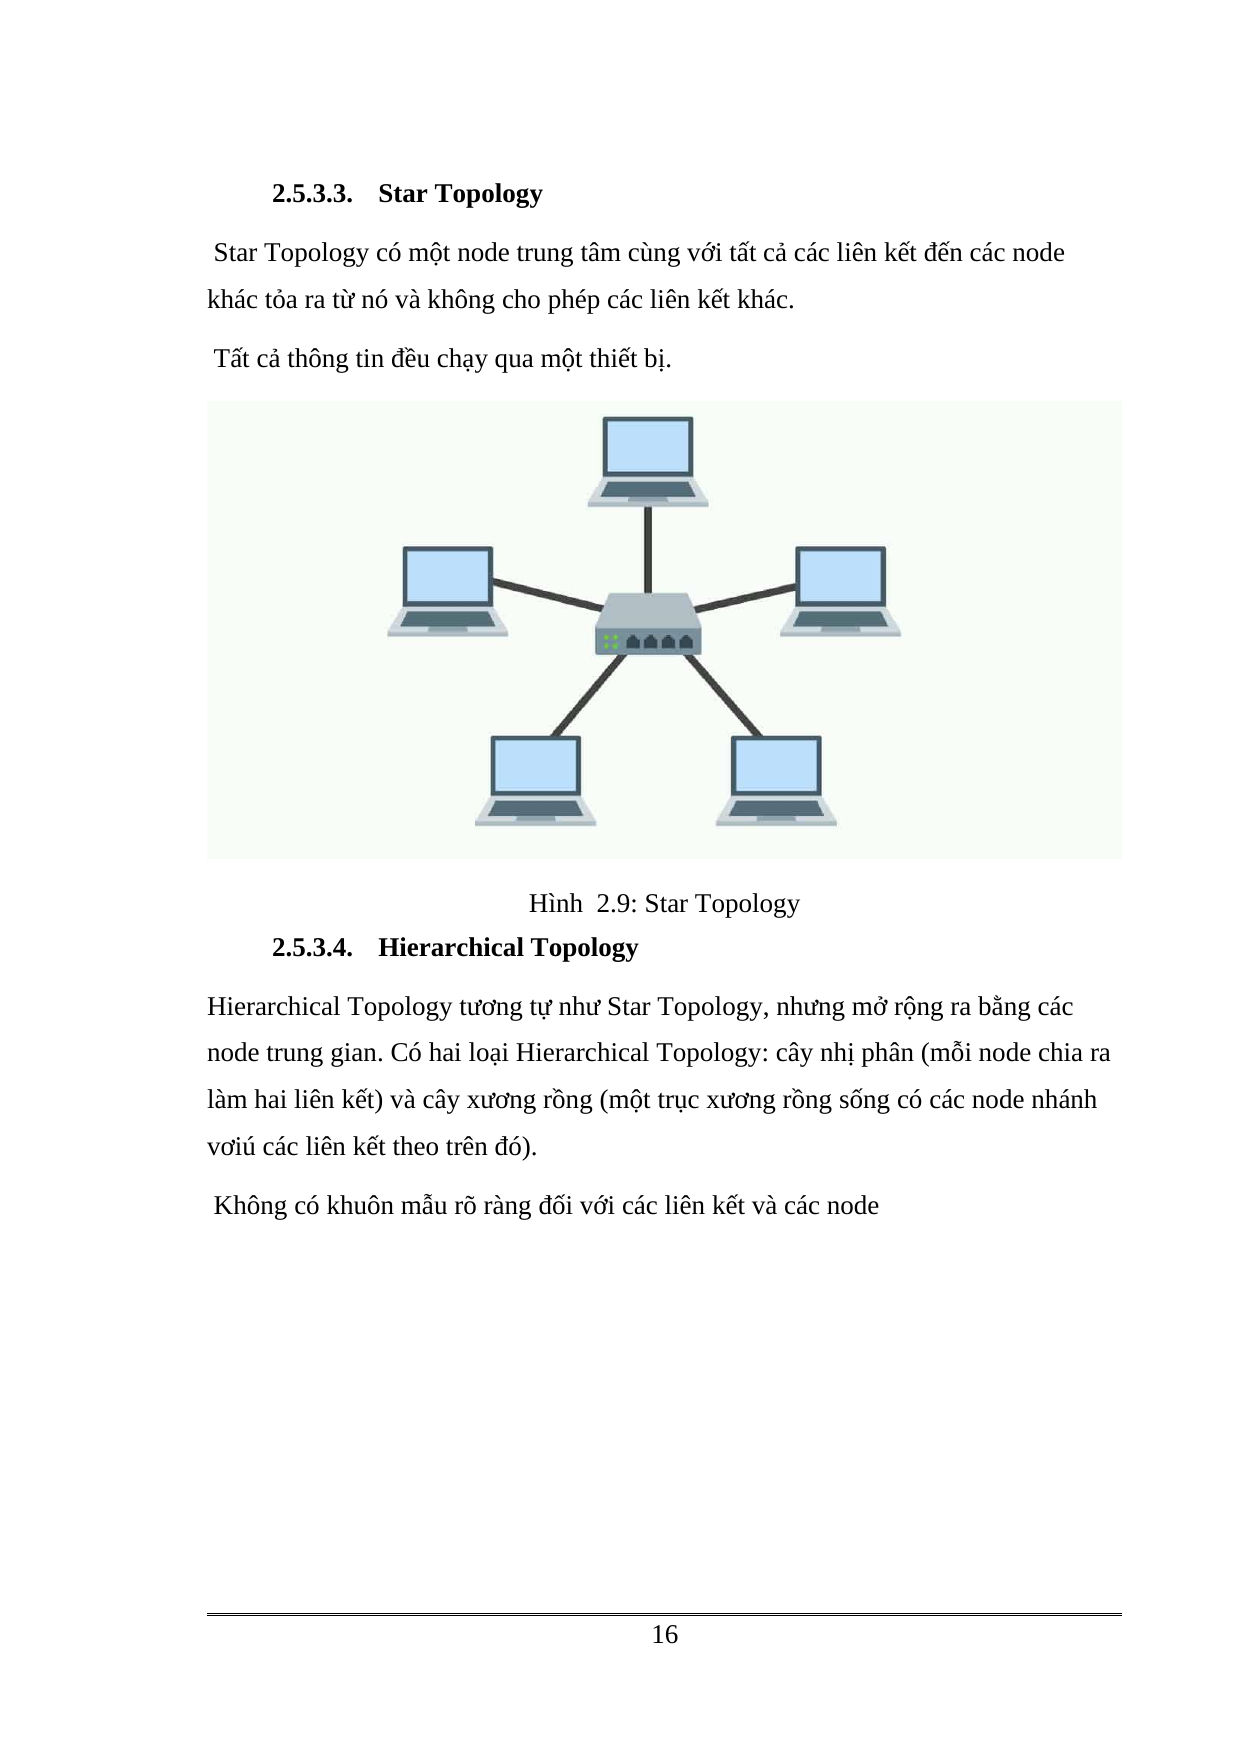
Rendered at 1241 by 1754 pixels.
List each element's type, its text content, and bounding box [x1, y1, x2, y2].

text Tất cả thông tin đều chạy qua một thiết bị. [207, 342, 1122, 373]
text Star Topology có một node trung tâm cùng với tất cả các liên kết đến các node khác tỏa ra từ nó và không cho phép các liên kết khác. [207, 236, 1122, 314]
text Không có khuôn mẫu rõ ràng đối với các liên kết và các node [207, 1189, 1122, 1220]
text Hình 2.9: Star Topology [207, 887, 1122, 918]
picture [206, 401, 1123, 859]
subtitle Hierarchical Topology [272, 931, 1122, 962]
text Hierarchical Topology tương tự như Star Topology, nhưng mở rộng ra bằng các node trung gian. Có hai loại Hierarchical Topology: cây nhị phân (mỗi node chia ra làm hai liên kết) và cây xương rồng (một trục xương rồng sống có các node nhánh vơiú các liên kết theo trên đó). [207, 990, 1122, 1161]
subtitle Star Topology [272, 177, 1122, 208]
